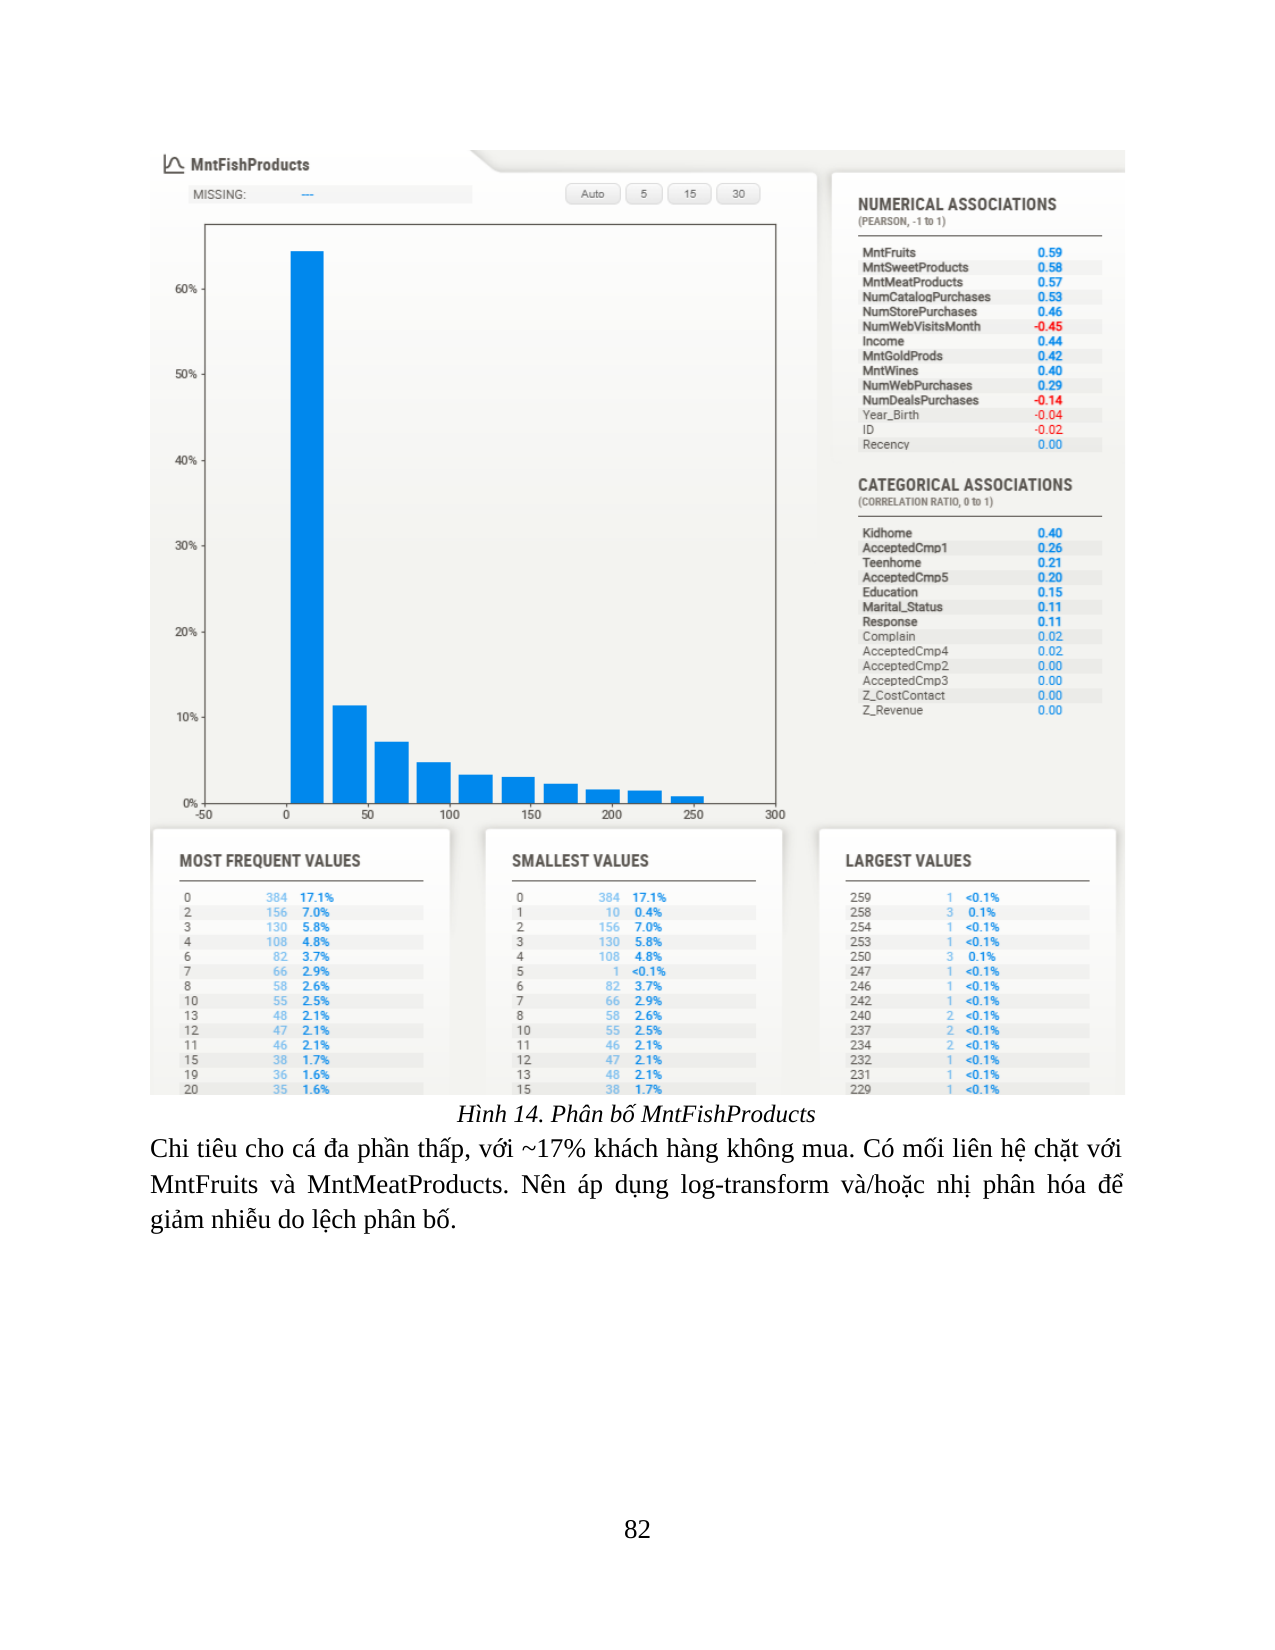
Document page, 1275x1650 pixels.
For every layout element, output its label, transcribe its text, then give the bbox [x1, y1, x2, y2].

text Hình 14. Phân bố MntFishProducts [150, 1099, 1125, 1128]
text Chi tiêu cho cá đa phần thấp, với ~17% khách hàng không mua. Có mối liên hệ chặt với MntFruits và MntMeatProducts. Nên áp dụng log-transform và/hoặc nhị phân hóa để giảm nhiễu do lệch phân bố. [150, 1132, 1125, 1234]
picture [150, 150, 1125, 1095]
